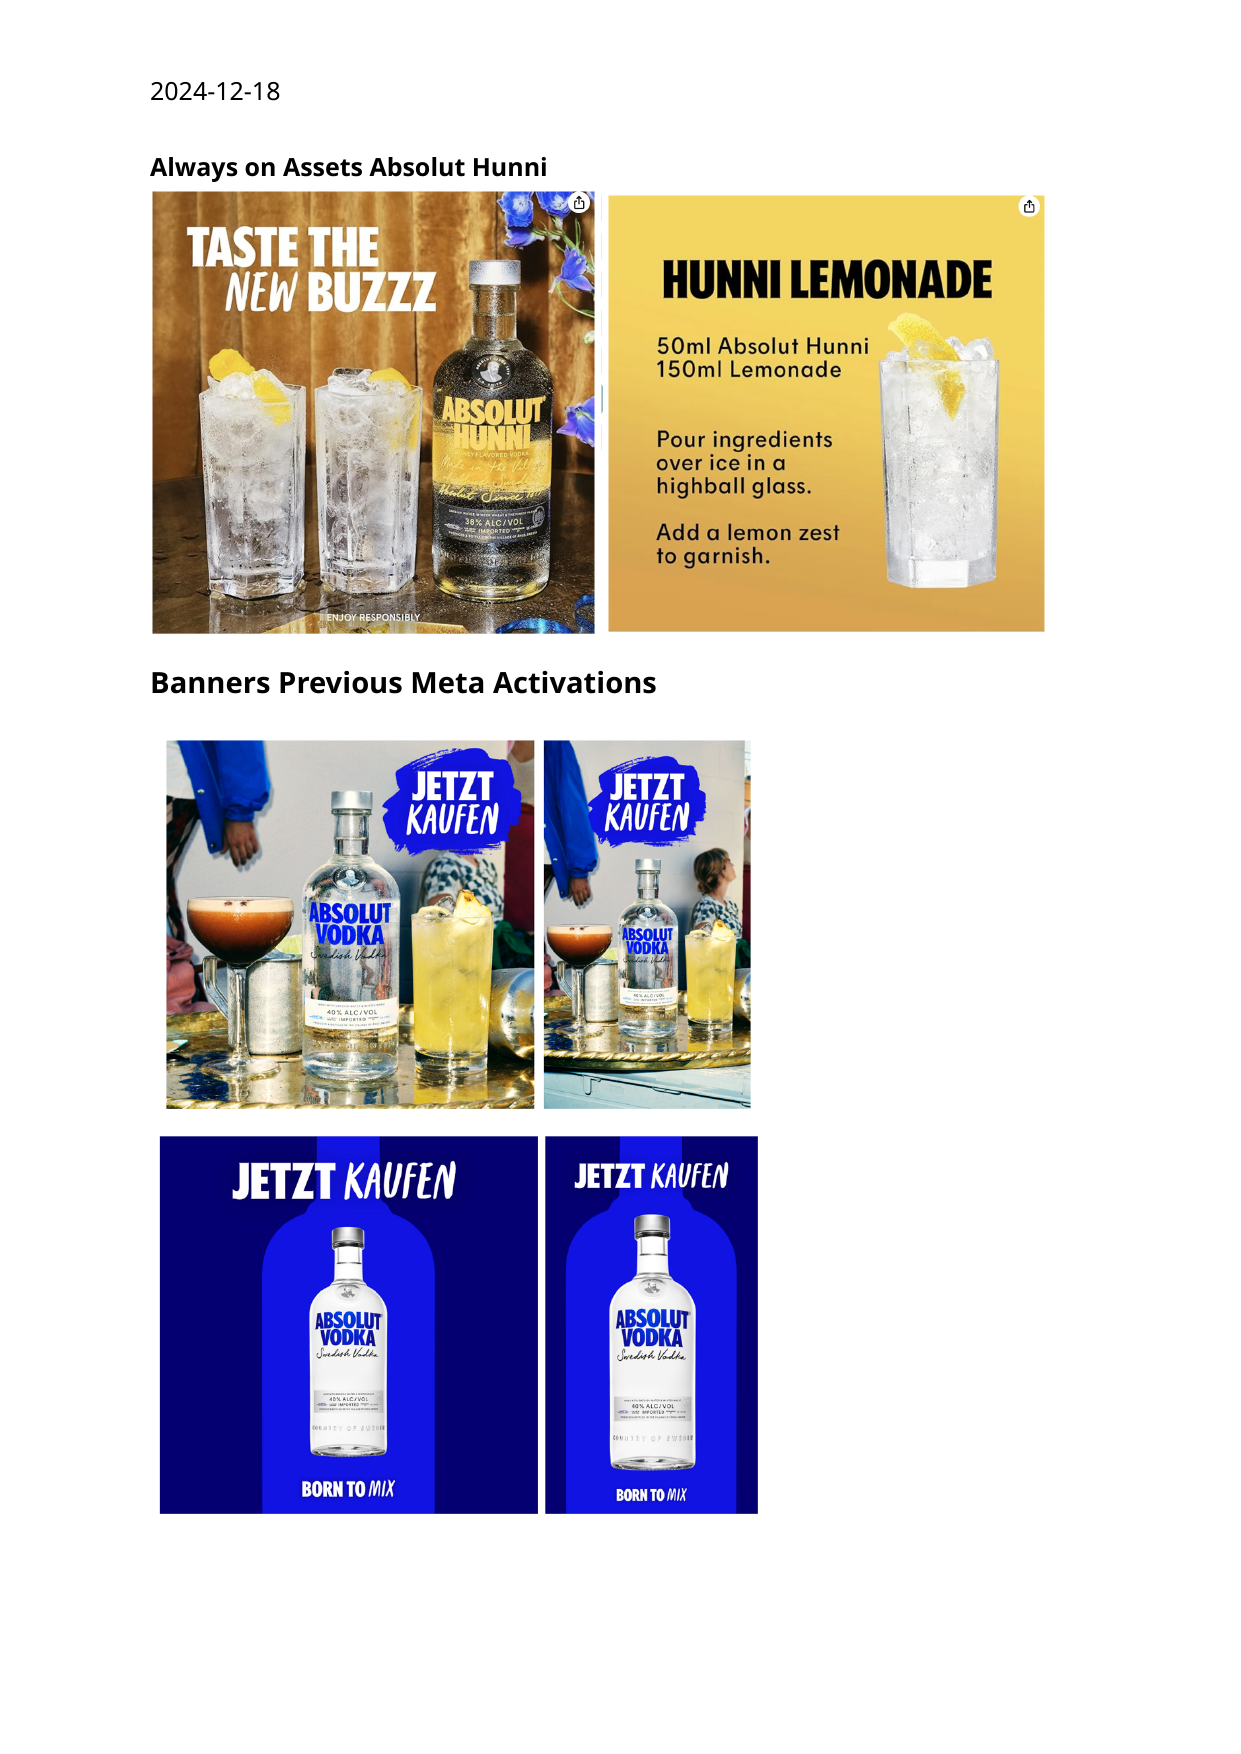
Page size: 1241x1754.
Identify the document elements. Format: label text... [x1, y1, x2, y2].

picture [601, 190, 1047, 634]
picture [150, 189, 596, 634]
text Banners Previous Meta Activations [150, 662, 1090, 702]
picture [150, 724, 757, 1122]
picture [150, 1126, 765, 1524]
